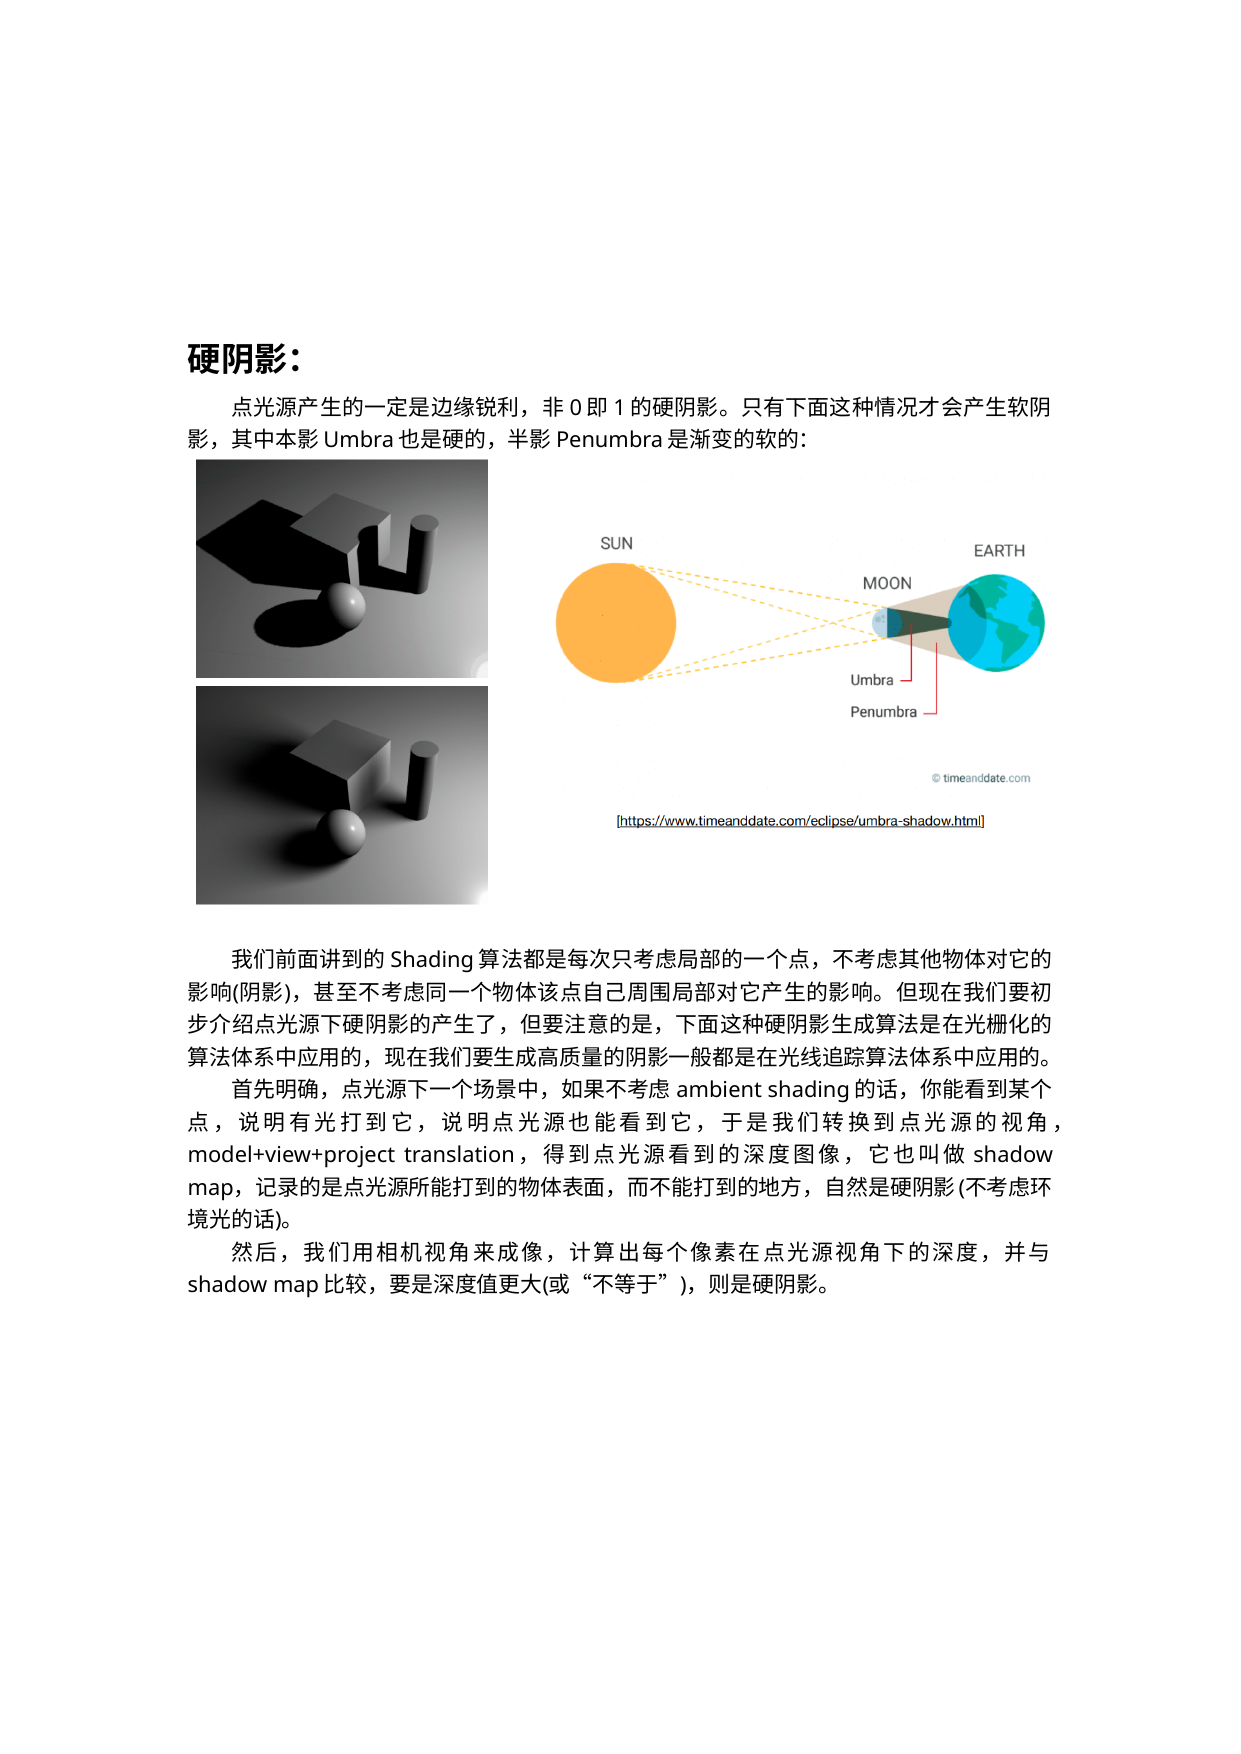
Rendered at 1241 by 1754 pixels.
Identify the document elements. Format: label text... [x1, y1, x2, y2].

text 首先明确，点光源下一个场景中，如果不考虑ambient shading的话，你能看到某个点，说明有光打到它，说明点光源也能看到它，于是我们转换到点光源的视角，model+view+project translation，得到点光源看到的深度图像，它也叫做shadow map，记录的是点光源所能打到的物体表面，而不能打到的地方，自然是硬阴影(不考虑环境光的话)。 [187, 1072, 1053, 1234]
picture [191, 454, 1050, 910]
text 然后，我们用相机视角来成像，计算出每个像素在点光源视角下的深度，并与shadow map比较，要是深度值更大(或“不等于”)，则是硬阴影。 [187, 1234, 1053, 1299]
text 点光源产生的一定是边缘锐利，非0即1的硬阴影。只有下面这种情况才会产生软阴影，其中本影Umbra也是硬的，半影Penumbra是渐变的软的： [187, 389, 1053, 454]
text 我们前面讲到的Shading算法都是每次只考虑局部的一个点，不考虑其他物体对它的影响(阴影)，甚至不考虑同一个物体该点自己周围局部对它产生的影响。但现在我们要初步介绍点光源下硬阴影的产生了，但要注意的是，下面这种硬阴影生成算法是在光栅化的算法体系中应用的，现在我们要生成高质量的阴影一般都是在光线追踪算法体系中应用的。 [187, 942, 1053, 1072]
text 硬阴影： [187, 324, 1053, 389]
